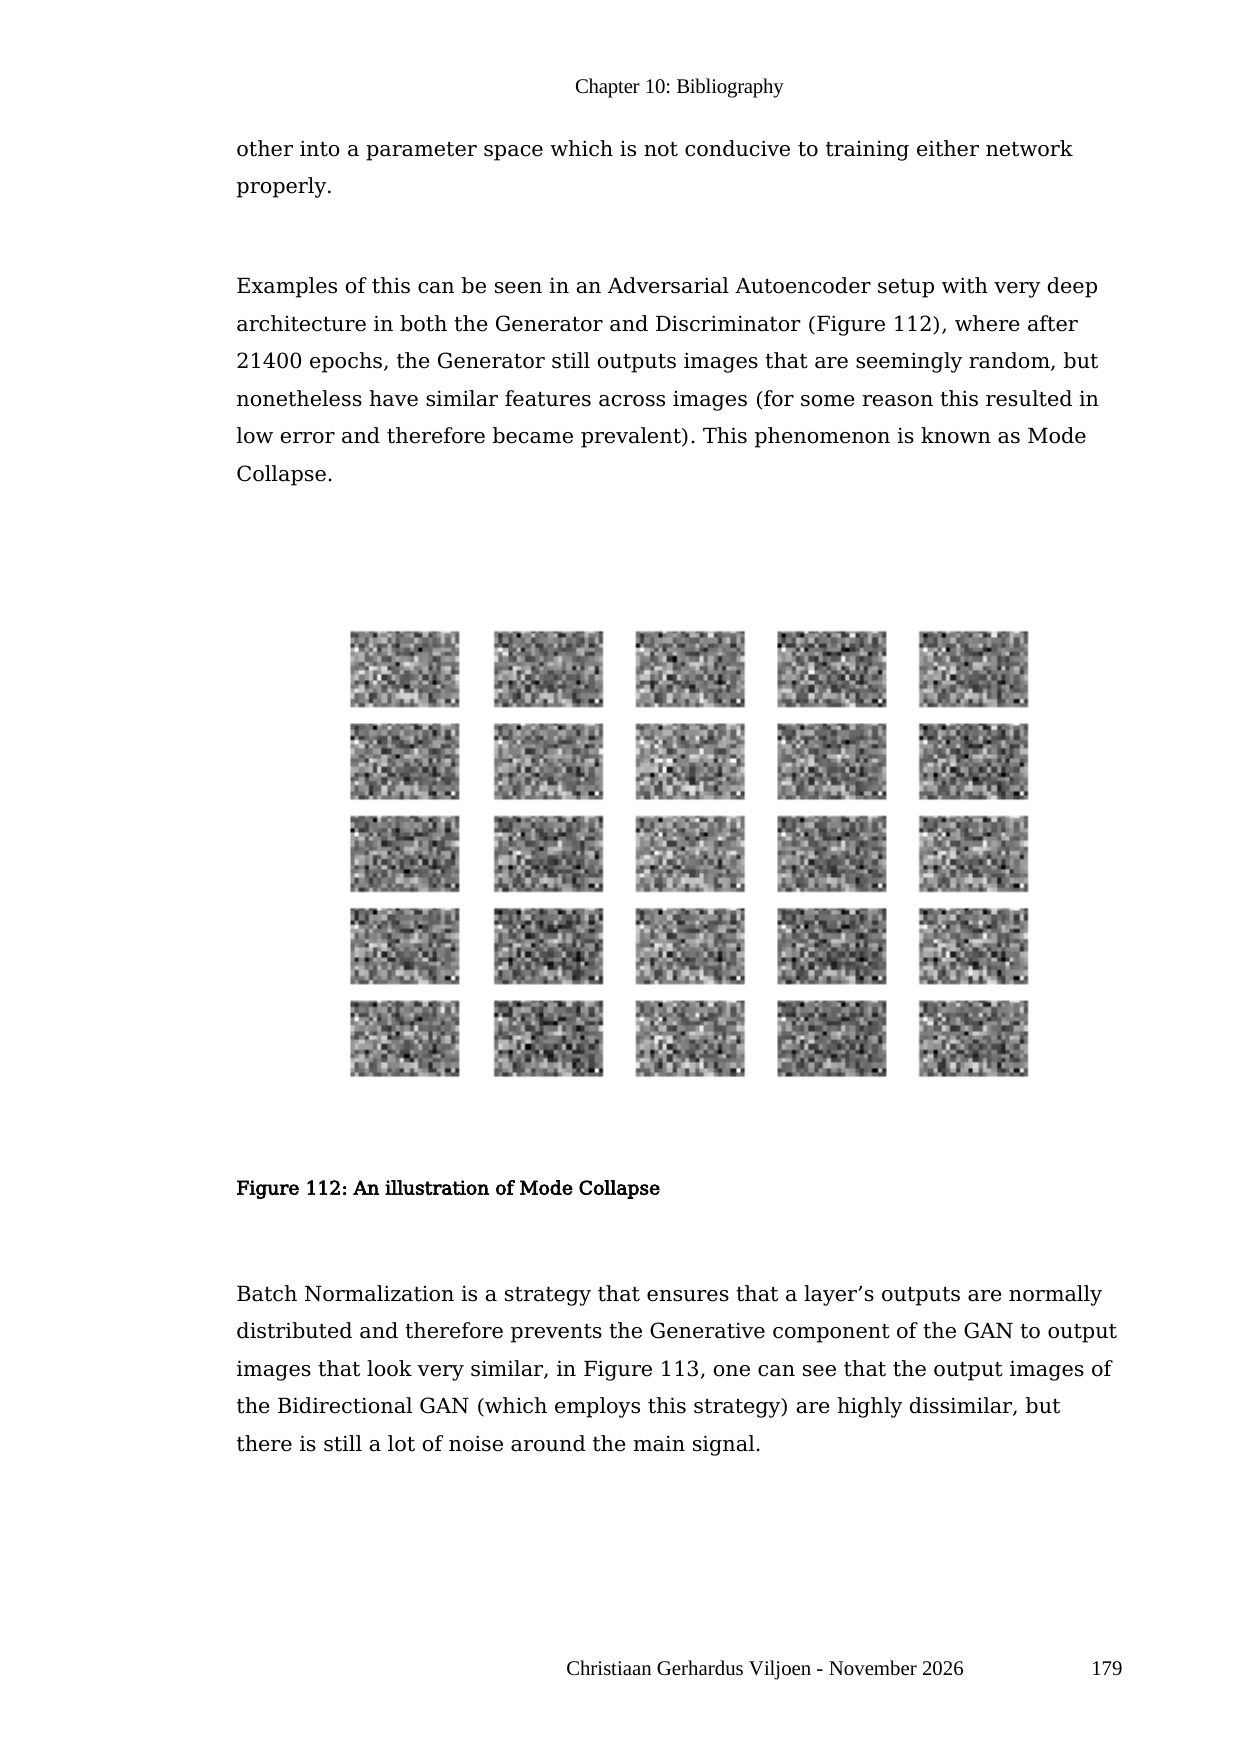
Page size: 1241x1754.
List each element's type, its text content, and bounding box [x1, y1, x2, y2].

text Figure 112: An illustration of Mode Collapse [236, 1176, 1122, 1198]
text Batch Normalization is a strategy that ensures that a layer’s outputs are normally distributed and therefore prevents the Generative component of the GAN to output images that look very similar, in Figure 113, one can see that the output images of the Bidirectional GAN (which employs this strategy) are highly dissimilar, but there is still a lot of noise around the main signal. [236, 1281, 1122, 1456]
text Examples of this can be seen in an Adversarial Autoencoder setup with very deep architecture in both the Generator and Discriminator (Figure 112), where after 21400 epochs, the Generator still outputs images that are seemingly random, but nonetheless have similar features across images (for some reason this resulted in low error and therefore became prevalent). This phenomenon is known as Mode Collapse. [236, 273, 1122, 485]
picture [236, 560, 1123, 1151]
